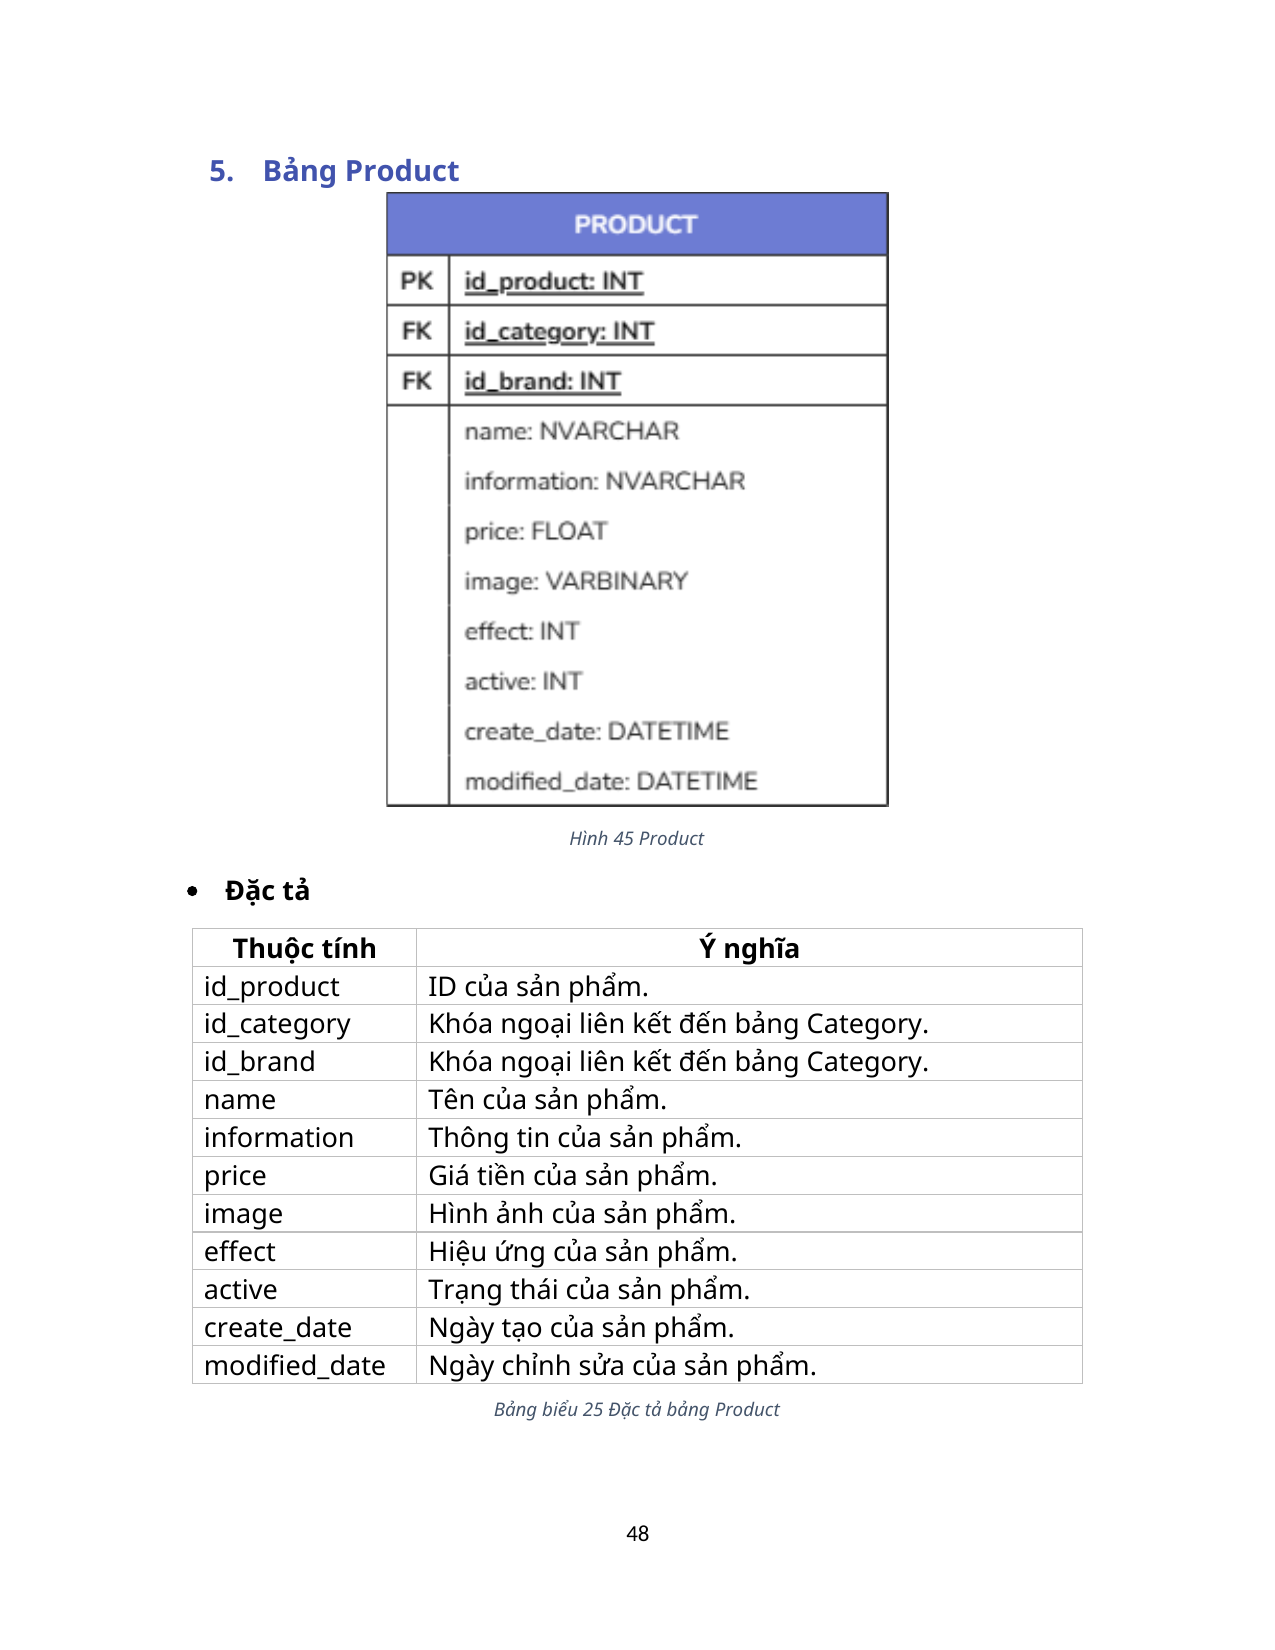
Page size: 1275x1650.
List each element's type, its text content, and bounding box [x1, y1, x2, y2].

table_cell Hiệu ứng của sản phẩm. [417, 1233, 1082, 1269]
table_cell Giá tiền của sản phẩm. [417, 1157, 1082, 1193]
table_cell id_brand [193, 1043, 416, 1080]
table_cell Tên của sản phẩm. [417, 1081, 1082, 1118]
table_cell ID của sản phẩm. [417, 967, 1082, 1004]
table_cell price [193, 1157, 416, 1193]
table_cell modified_date [193, 1346, 416, 1383]
table_cell id_product [193, 967, 416, 1004]
table_cell id_category [193, 1005, 416, 1042]
list Đặc tả [187, 872, 1125, 908]
table_cell name [193, 1081, 416, 1118]
table_cell Ngày chỉnh sửa của sản phẩm. [417, 1346, 1082, 1383]
table_cell Khóa ngoại liên kết đến bảng Category. [417, 1005, 1082, 1042]
table_header Thuộc tính [193, 929, 416, 966]
picture [386, 192, 889, 807]
table_cell Ngày tạo của sản phẩm. [417, 1308, 1082, 1345]
text Hình 45 Product [150, 825, 1125, 851]
table_cell Trạng thái của sản phẩm. [417, 1270, 1082, 1307]
table_cell Khóa ngoại liên kết đến bảng Category. [417, 1043, 1082, 1080]
text Bảng biểu 25 Đặc tả bảng Product [150, 1397, 1125, 1422]
table_header Ý nghĩa [417, 929, 1082, 966]
table_cell information [193, 1119, 416, 1156]
table_cell create_date [193, 1308, 416, 1345]
table_cell image [193, 1195, 416, 1231]
table_cell effect [193, 1233, 416, 1269]
table_cell Hình ảnh của sản phẩm. [417, 1195, 1082, 1231]
table_cell active [193, 1270, 416, 1307]
subtitle Bảng Product [209, 150, 1125, 190]
table_cell Thông tin của sản phẩm. [417, 1119, 1082, 1156]
